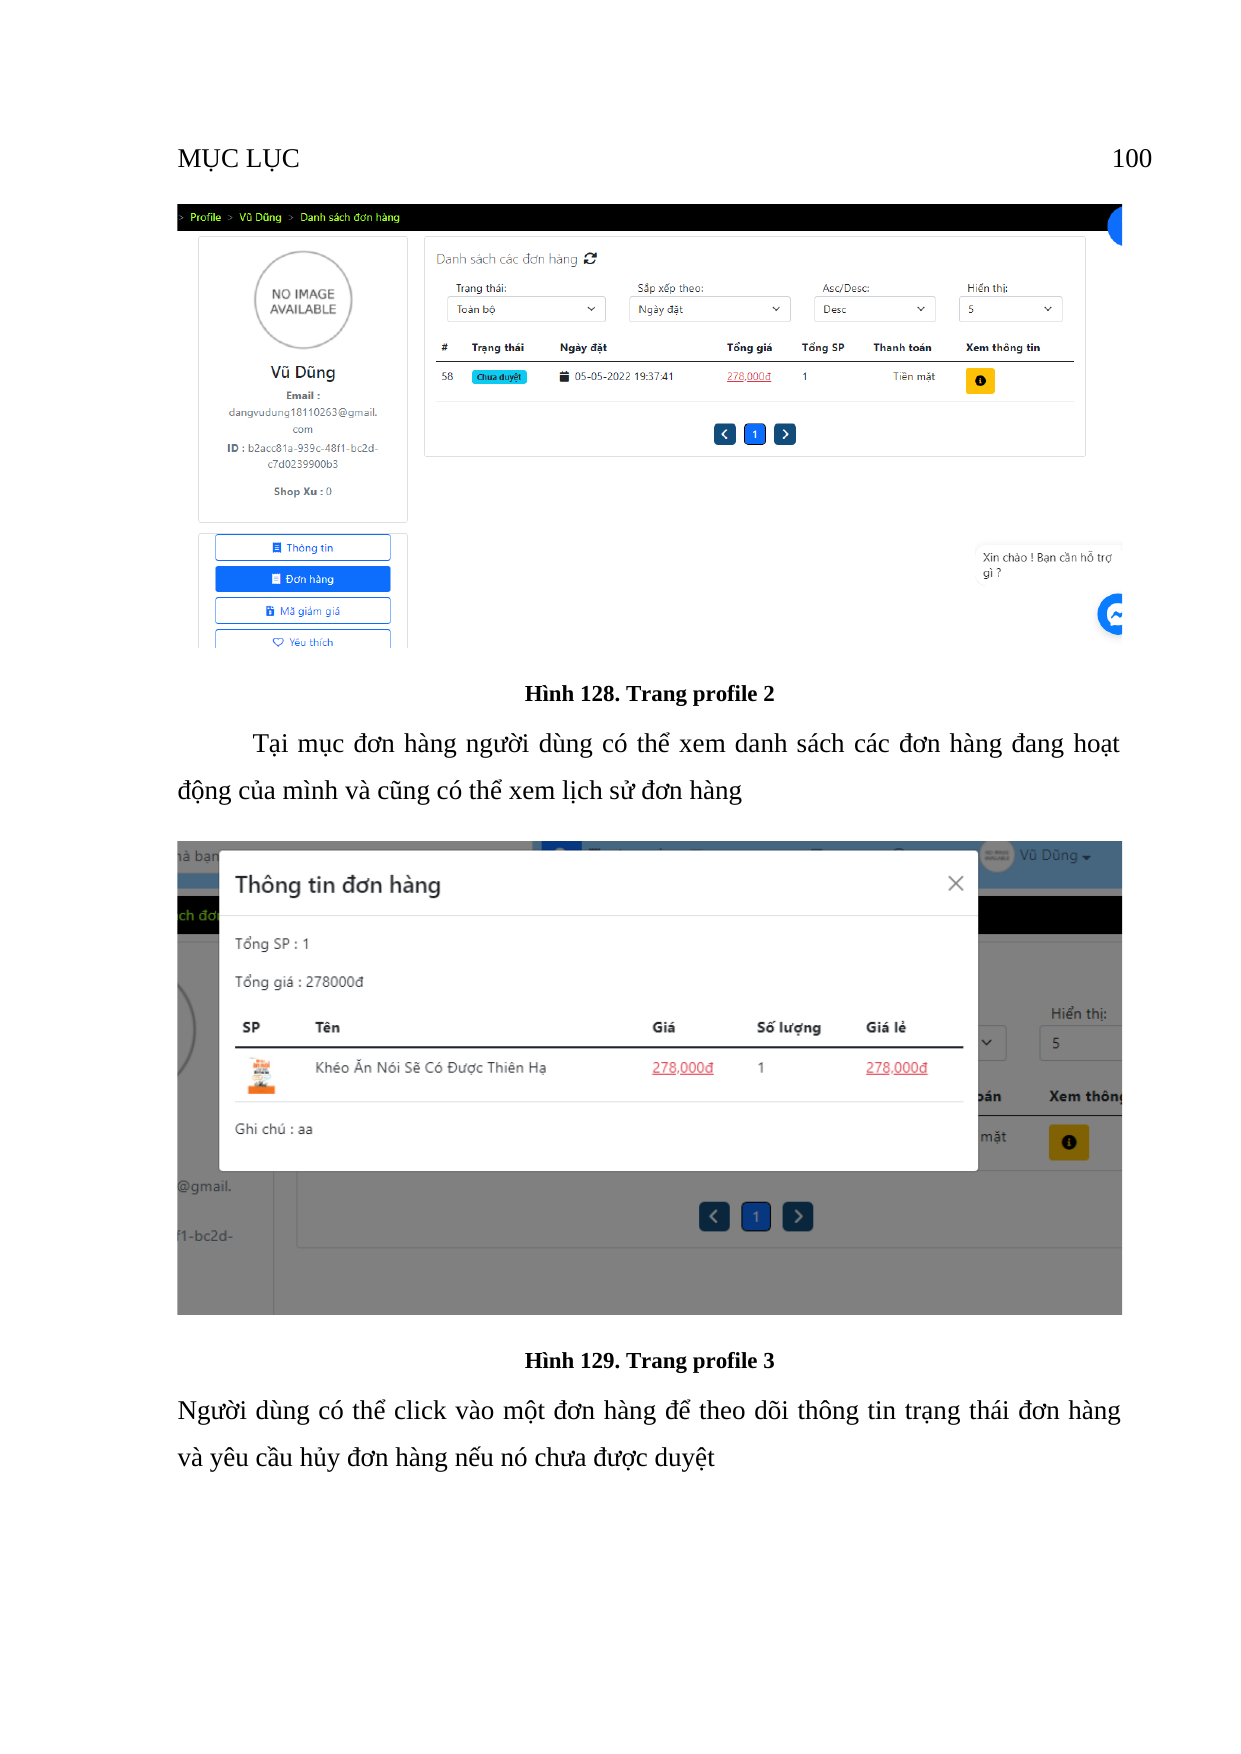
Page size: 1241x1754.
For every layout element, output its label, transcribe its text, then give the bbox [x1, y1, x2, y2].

text Tại mục đơn hàng người dùng có thể xem danh sách các đơn hàng đang hoạt động của mình và cũng có thể xem lịch sử đơn hàng [177, 727, 1122, 805]
text Người dùng có thể click vào một đơn hàng để theo dõi thông tin trạng thái đơn hàng và yêu cầu hủy đơn hàng nếu nó chưa được duyệt [177, 1394, 1122, 1472]
picture [177, 204, 1123, 648]
picture [177, 841, 1123, 1315]
